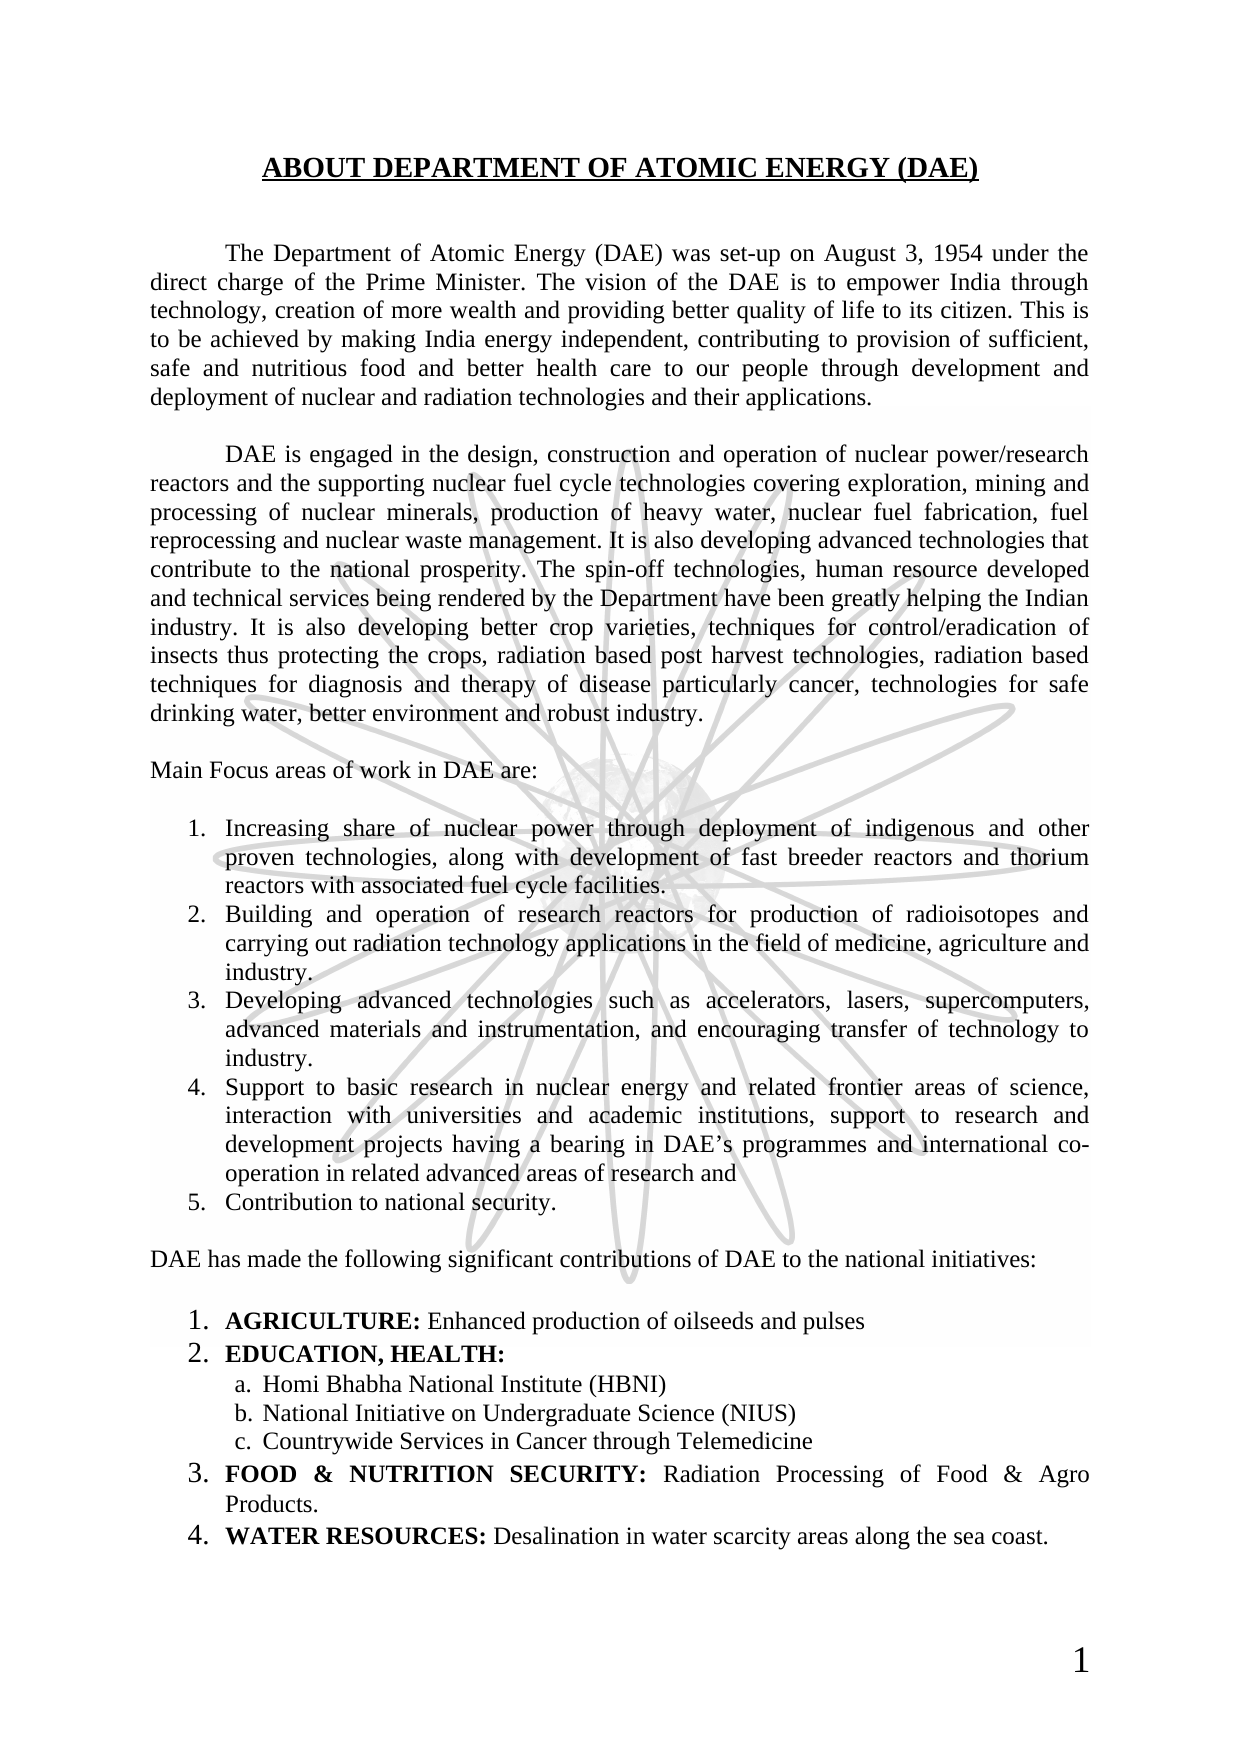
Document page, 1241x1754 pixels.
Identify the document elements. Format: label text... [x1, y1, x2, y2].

list Countrywide Services in Cancer through Telemedicine [234, 1426, 1090, 1455]
list FOOD & NUTRITION SECURITY: Radiation Processing of Food & Agro Products. [187, 1455, 1090, 1517]
text ABOUT DEPARTMENT OF ATOMIC ENERGY (DAE) [150, 150, 1090, 183]
text DAE has made the following significant contributions of DAE to the national initiatives: [150, 1244, 1090, 1273]
list Support to basic research in nuclear energy and related frontier areas of science, interaction with universities and academic institutions, support to research and development projects having a bearing in DAE’s programmes and international co-operation in related advanced areas of research and [187, 1072, 1090, 1187]
list EDUCATION, HEALTH: [187, 1335, 1090, 1369]
list Developing advanced technologies such as accelerators, lasers, supercomputers, advanced materials and instrumentation, and encouraging transfer of technology to industry. [187, 986, 1090, 1072]
list Building and operation of research reactors for production of radioisotopes and carrying out radiation technology applications in the field of medicine, agriculture and industry. [187, 899, 1090, 986]
list AGRICULTURE: Enhanced production of oilseeds and pulses [187, 1302, 1090, 1335]
list Homi Bhabha National Institute (HBNI) [234, 1369, 1090, 1398]
list WATER RESOURCES: Desalination in water scarcity areas along the sea coast. [187, 1517, 1090, 1551]
text The Department of Atomic Energy (DAE) was set-up on August 3, 1954 under the direct charge of the Prime Minister. The vision of the DAE is to empower India through technology, creation of more wealth and providing better quality of life to its citizen. This is to be achieved by making India energy independent, contributing to provision of sufficient, safe and nutritious food and better health care to our people through development and deployment of nuclear and radiation technologies and their applications. [150, 238, 1090, 411]
text Main Focus areas of work in DAE are: [150, 756, 1090, 784]
text DAE is engaged in the design, construction and operation of nuclear power/research reactors and the supporting nuclear fuel cycle technologies covering exploration, mining and processing of nuclear minerals, production of heavy water, nuclear fuel fabrication, fuel reprocessing and nuclear waste management. It is also developing advanced technologies that contribute to the national prosperity. The spin-off technologies, human resource developed and technical services being rendered by the Department have been greatly helping the Indian industry. It is also developing better crop varieties, techniques for control/eradication of insects thus protecting the crops, radiation based post harvest technologies, radiation based techniques for diagnosis and therapy of disease particularly cancer, technologies for safe drinking water, better environment and robust industry. [150, 439, 1090, 727]
list National Initiative on Undergraduate Science (NIUS) [234, 1398, 1090, 1426]
list Contribution to national security. [187, 1187, 1090, 1216]
list Increasing share of nuclear power through deployment of indigenous and other proven technologies, along with development of fast breeder reactors and thorium reactors with associated fuel cycle facilities. [187, 813, 1090, 899]
